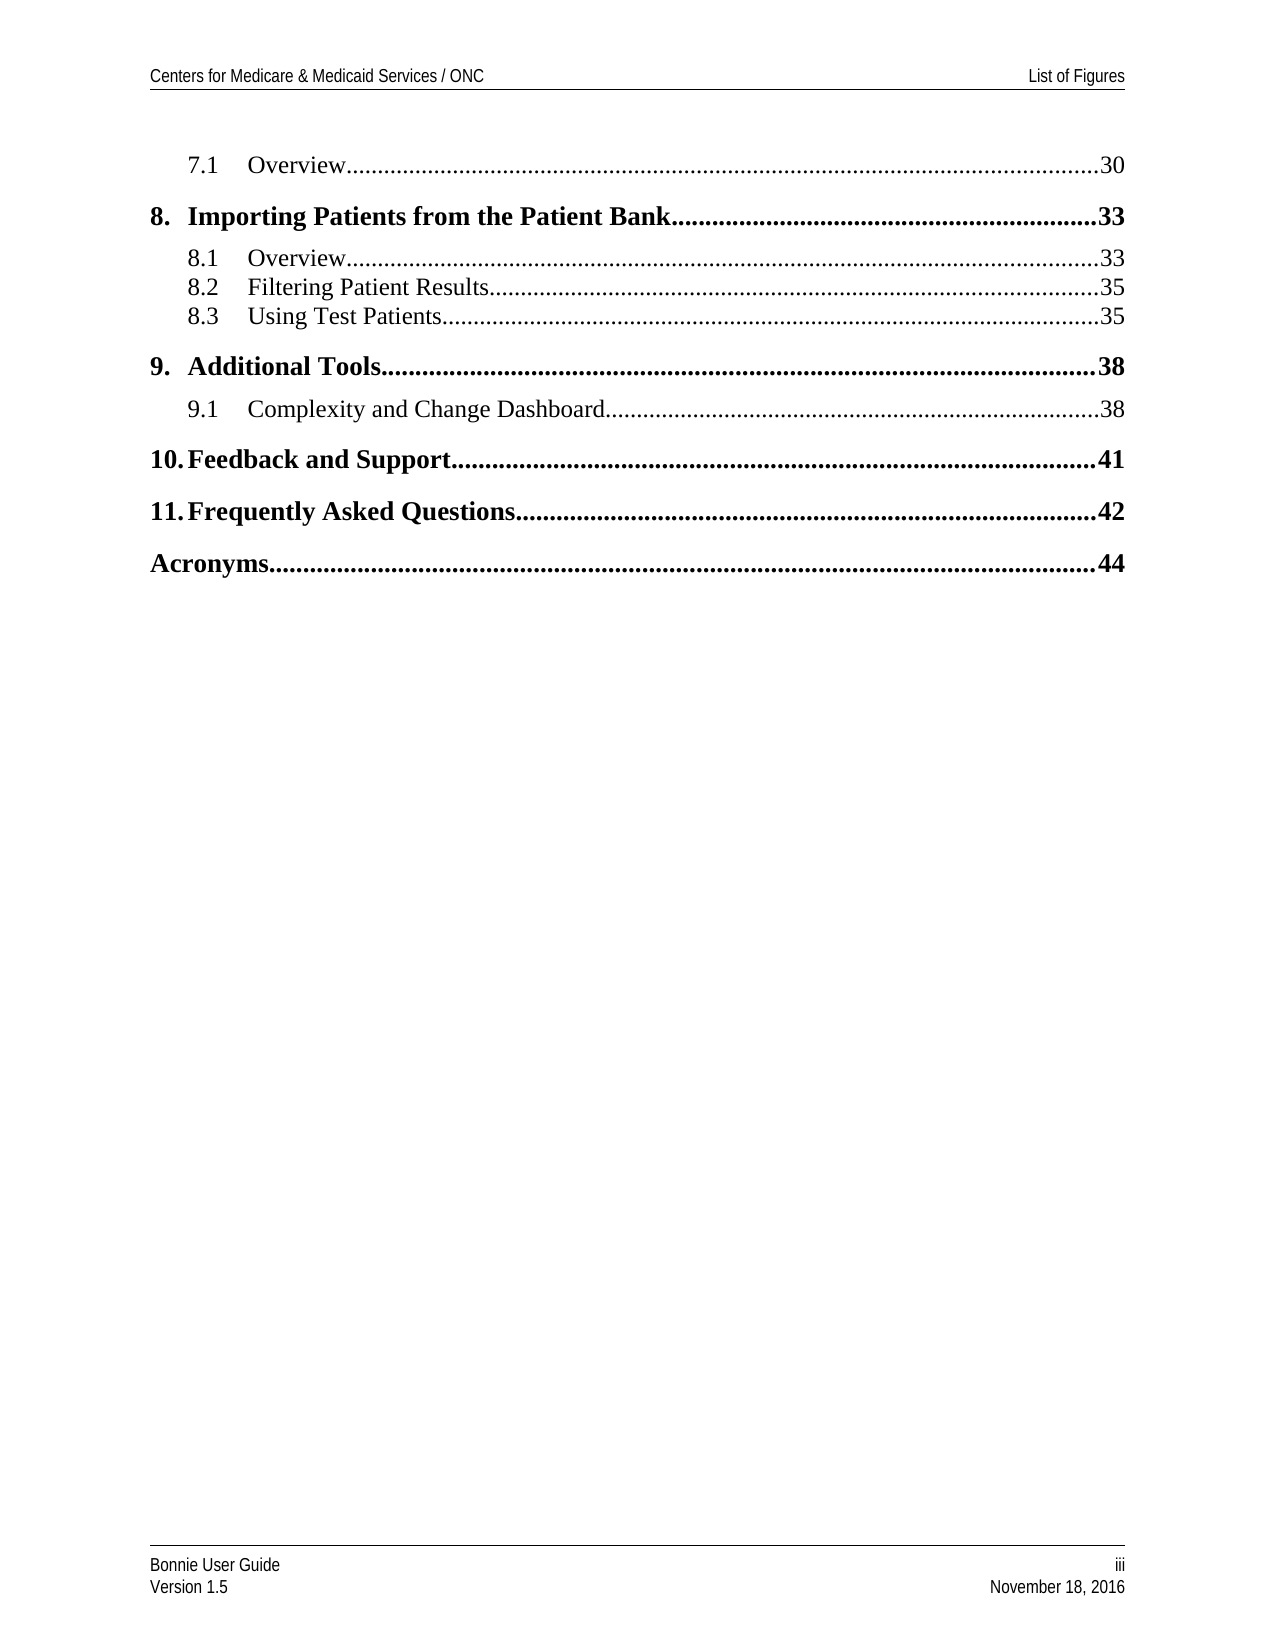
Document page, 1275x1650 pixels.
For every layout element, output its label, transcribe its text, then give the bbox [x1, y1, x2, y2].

text 9.1 Complexity and Change Dashboard 38 [187, 394, 1125, 423]
text 8.1 Overview 33 [187, 243, 1125, 272]
text 8. Importing Patients from the Patient Bank 33 [150, 199, 1125, 231]
text 8.3 Using Test Patients 35 [187, 301, 1125, 329]
text Acronyms 44 [150, 547, 1125, 579]
text 7.1 Overview 30 [187, 150, 1125, 179]
text 8.2 Filtering Patient Results 35 [187, 272, 1125, 301]
text 9. Additional Tools 38 [150, 350, 1125, 381]
text 10. Feedback and Support 41 [150, 443, 1125, 475]
text 11. Frequently Asked Questions 42 [150, 496, 1125, 527]
